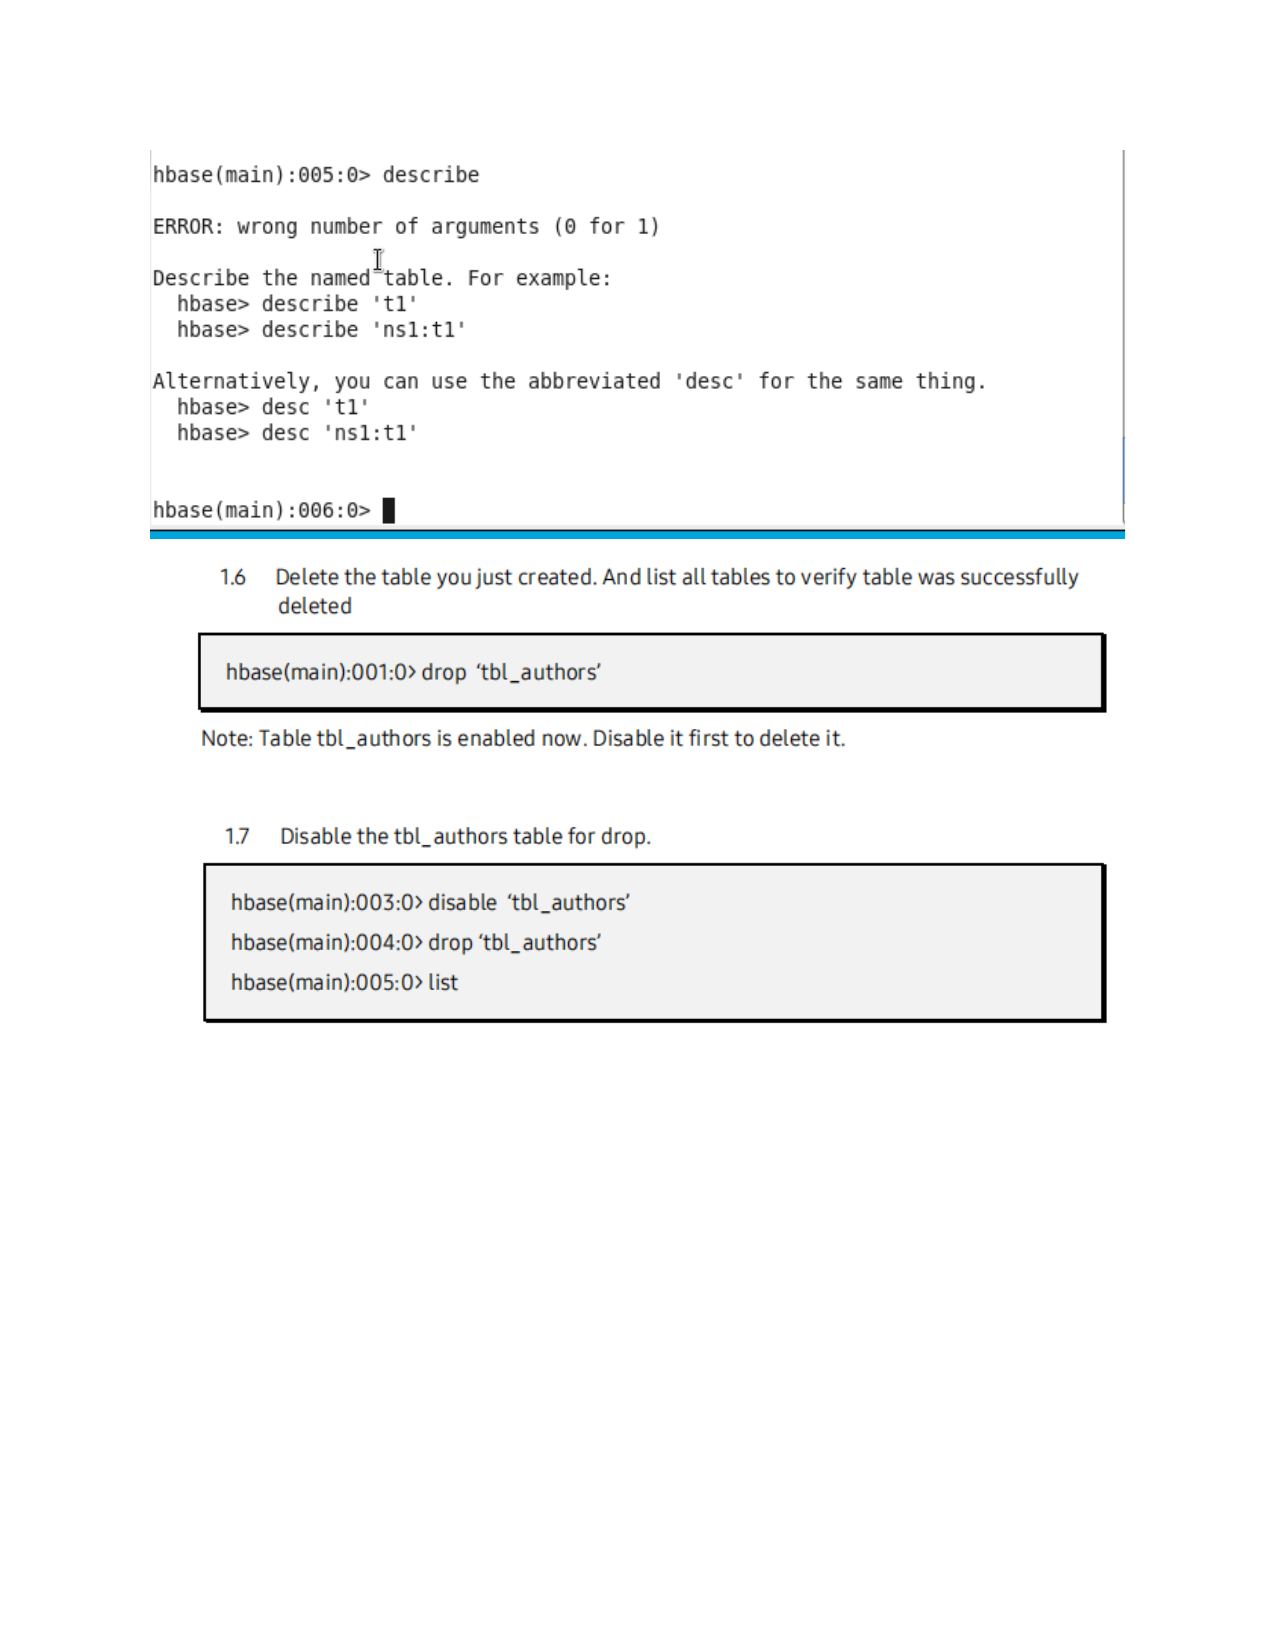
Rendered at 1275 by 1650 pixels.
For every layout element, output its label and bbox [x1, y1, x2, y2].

picture [150, 557, 1125, 779]
picture [150, 797, 1125, 1030]
picture [150, 150, 1125, 530]
